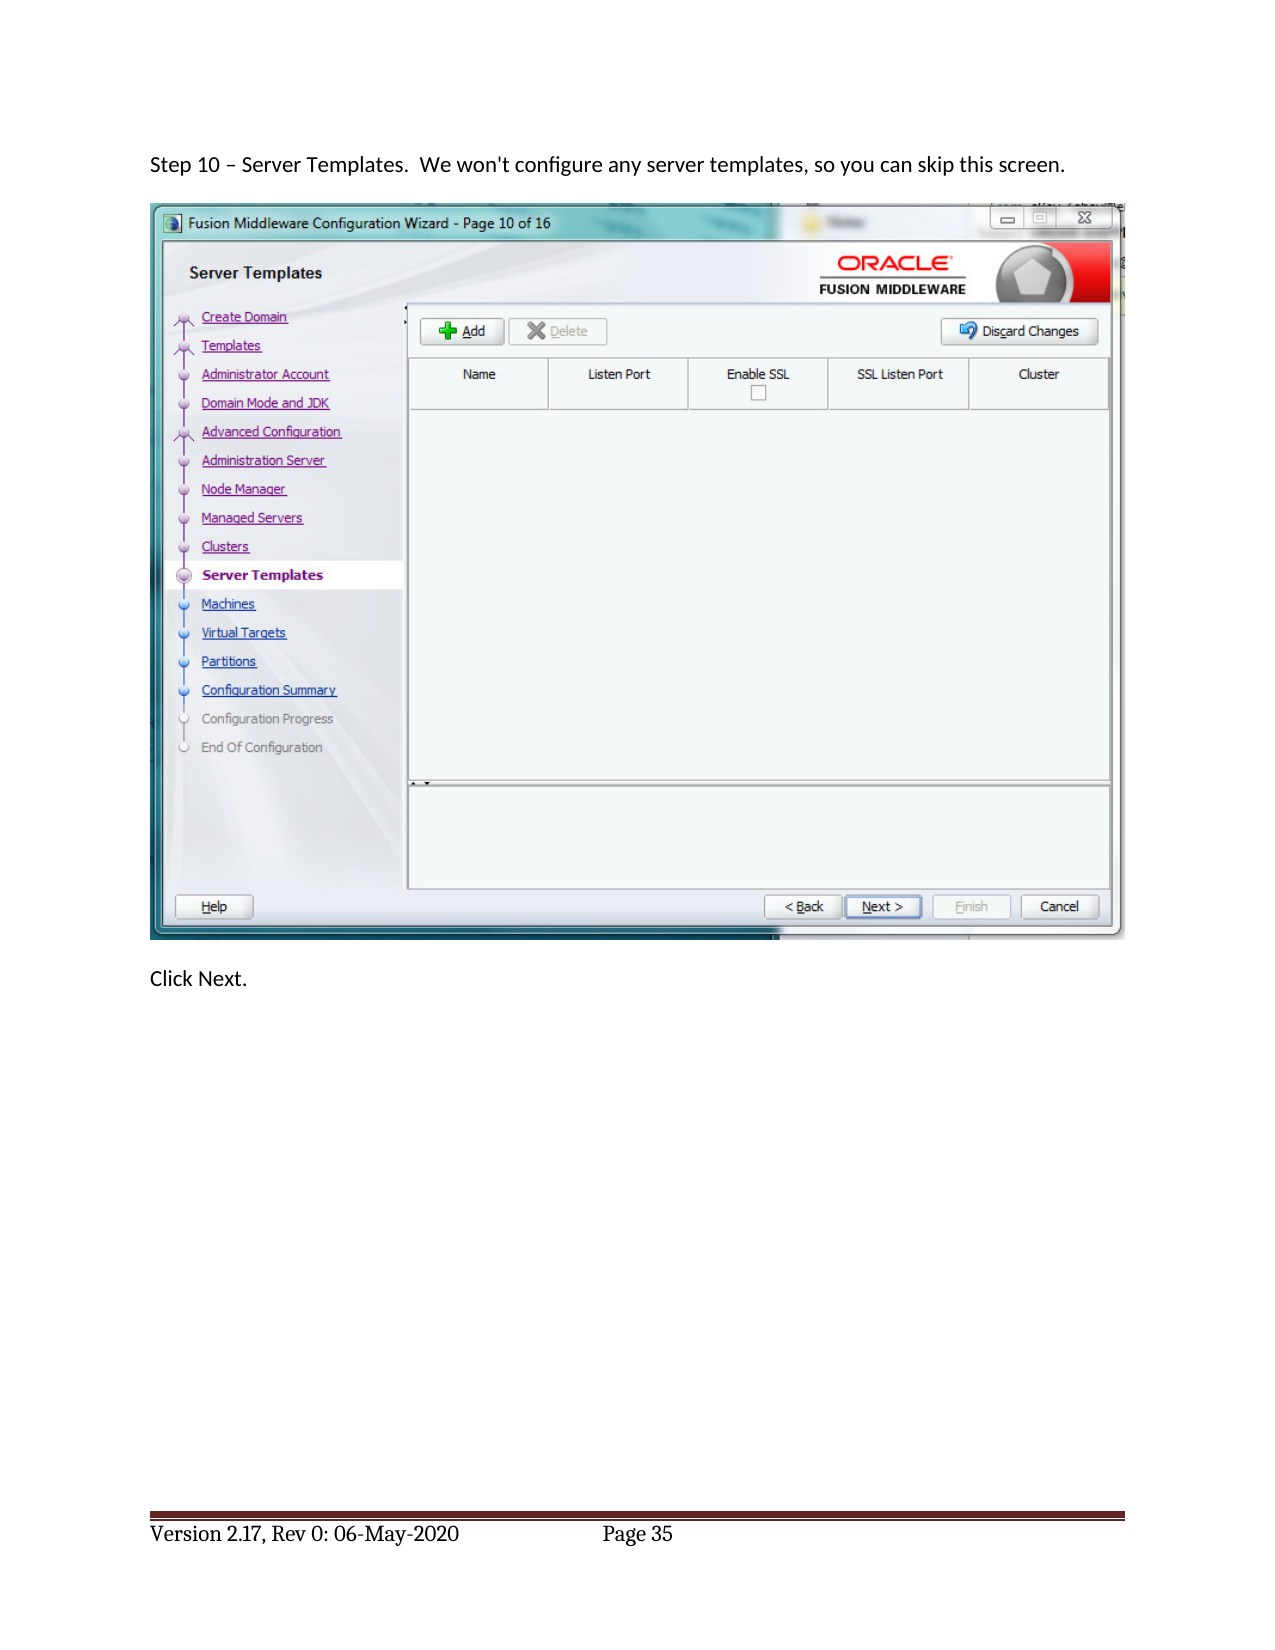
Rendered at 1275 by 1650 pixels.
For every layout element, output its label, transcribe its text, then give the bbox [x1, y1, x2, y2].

picture [150, 203, 1125, 940]
text Click Next. [150, 964, 1125, 992]
text Step 10 – Server Templates. We won't configure any server templates, so you can skip this screen. [150, 150, 1125, 178]
